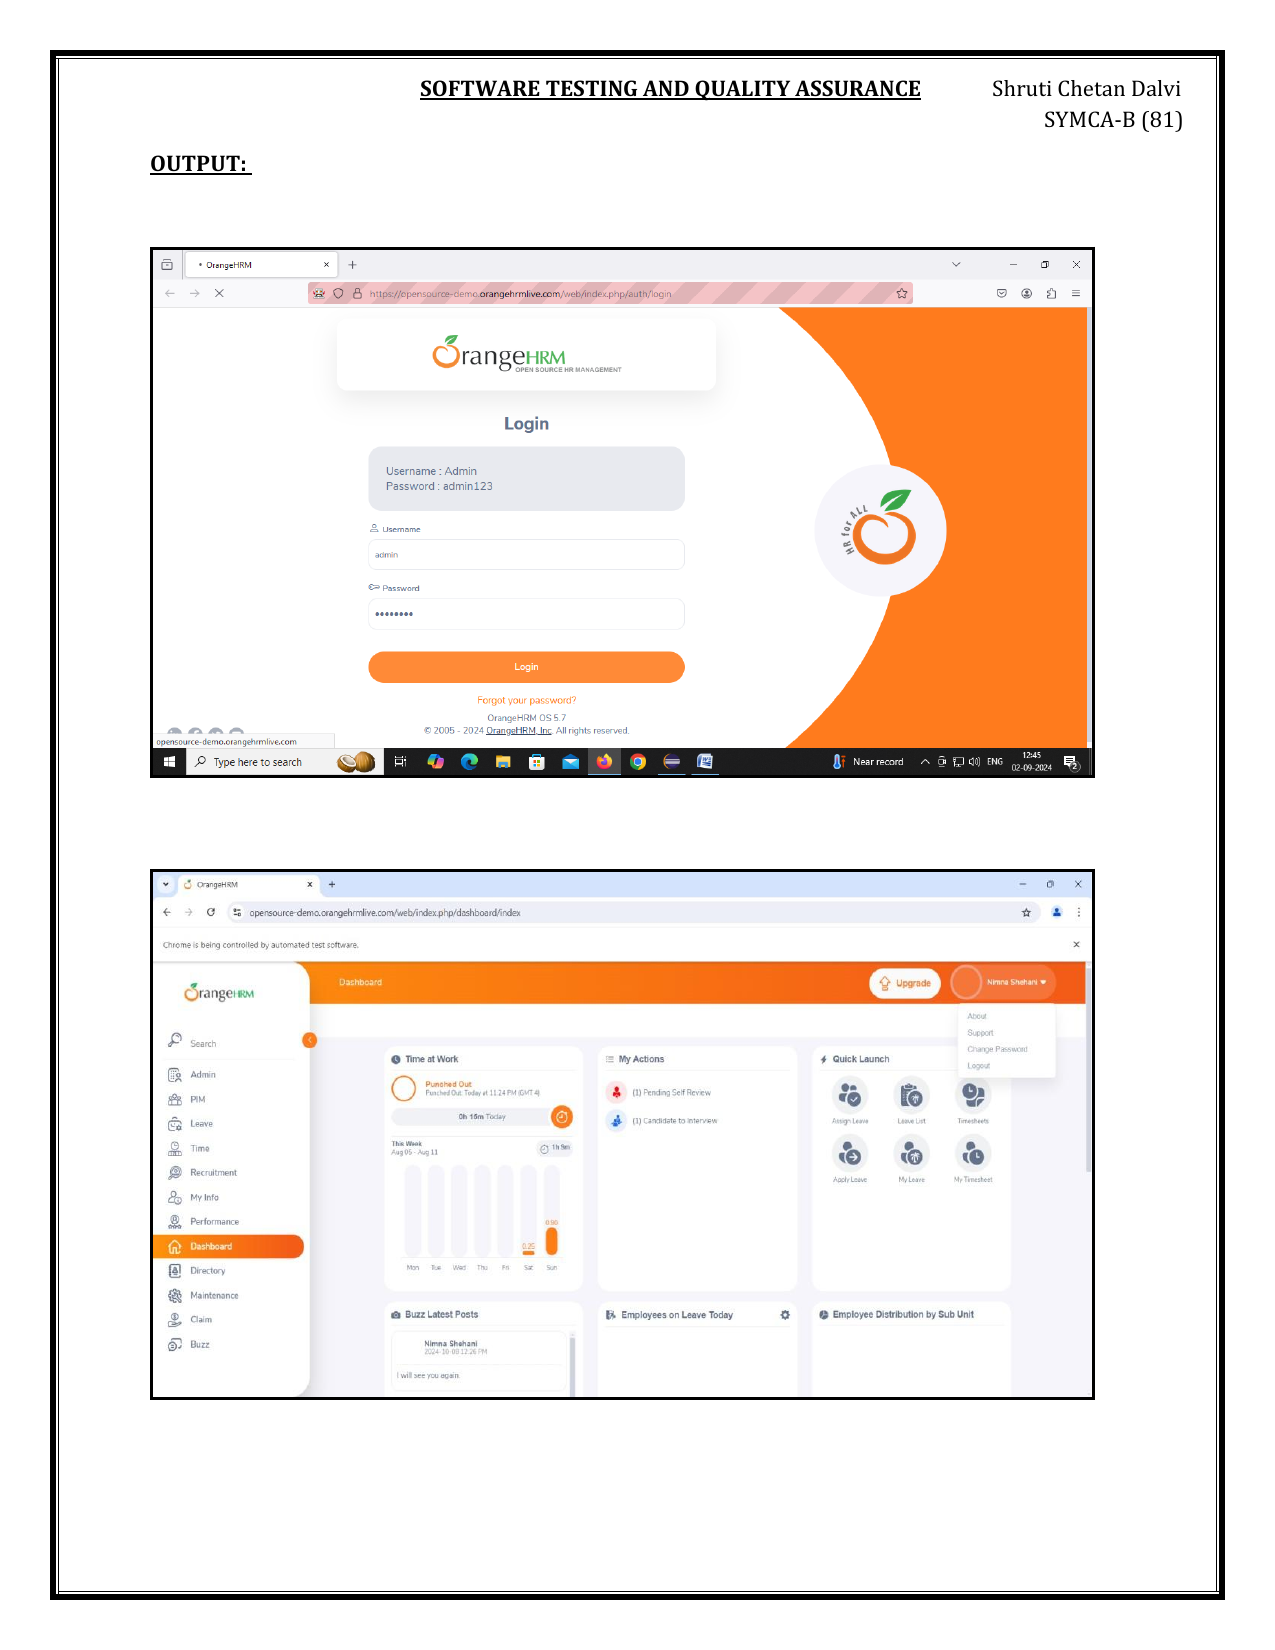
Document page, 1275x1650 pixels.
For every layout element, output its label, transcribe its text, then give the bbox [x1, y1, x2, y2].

picture [153, 250, 1092, 775]
text OUTPUT: [150, 150, 1125, 177]
picture [153, 872, 1092, 1397]
